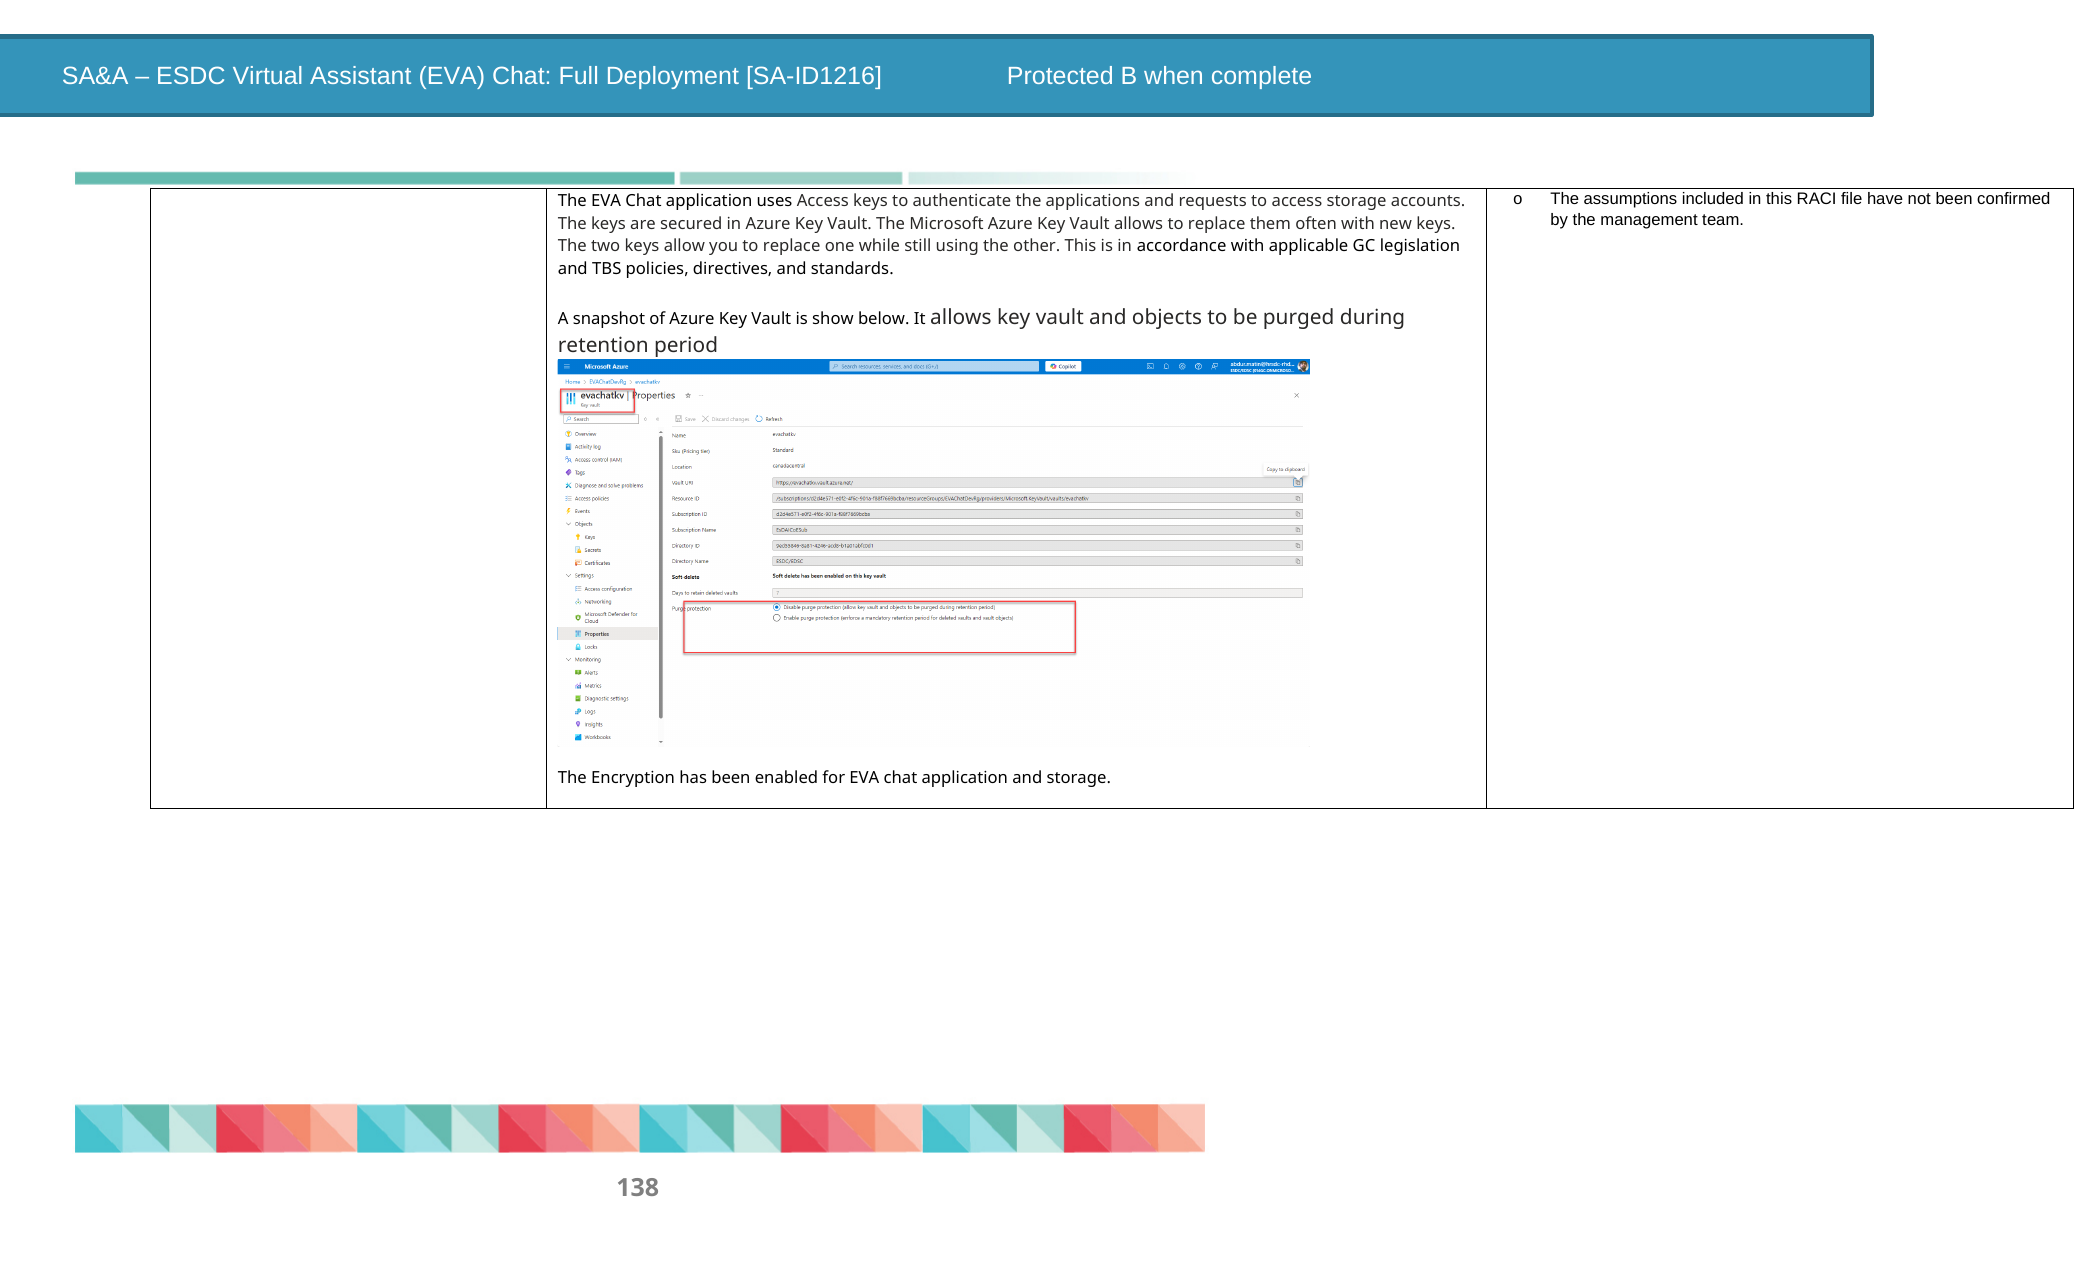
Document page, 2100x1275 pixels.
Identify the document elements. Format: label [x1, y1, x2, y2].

table_cell [547, 189, 1486, 808]
picture [557, 359, 1310, 747]
picture [0, 1049, 1275, 1228]
picture [0, 162, 1275, 196]
table_cell [151, 189, 546, 808]
table_cell [1487, 189, 2073, 808]
